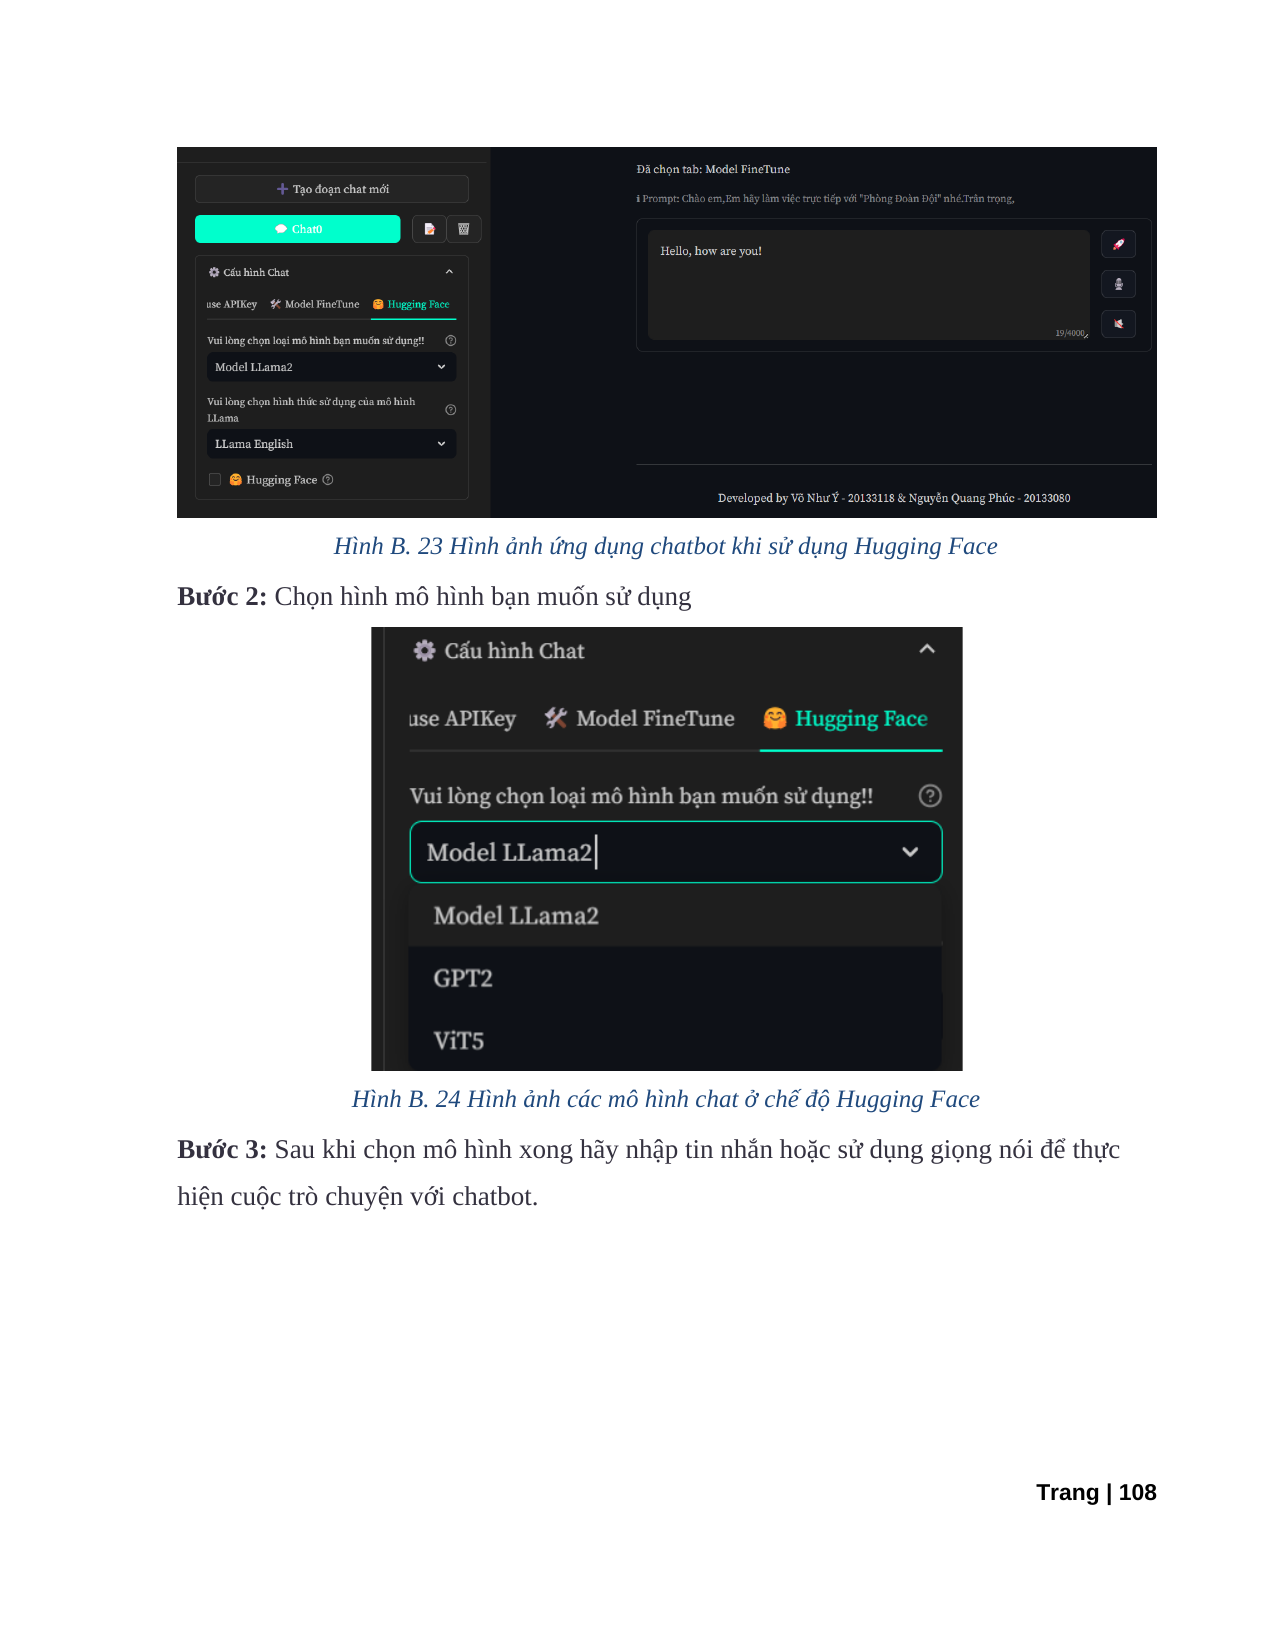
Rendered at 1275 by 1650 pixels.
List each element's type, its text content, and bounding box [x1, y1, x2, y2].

text Bước 2: Chọn hình mô hình bạn muốn sử dụng [177, 581, 1157, 612]
picture [371, 627, 963, 1071]
text Bước 3: Sau khi chọn mô hình xong hãy nhập tin nhắn hoặc sử dụng giọng nói để thực hiện cuộc trò chuyện với chatbot. [177, 1134, 1157, 1211]
text Hình B. 24 Hình ảnh các mô hình chat ở chế độ Hugging Face [177, 1084, 1157, 1113]
text Hình B. 23 Hình ảnh ứng dụng chatbot khi sử dụng Hugging Face [177, 531, 1157, 560]
picture [177, 147, 1157, 518]
